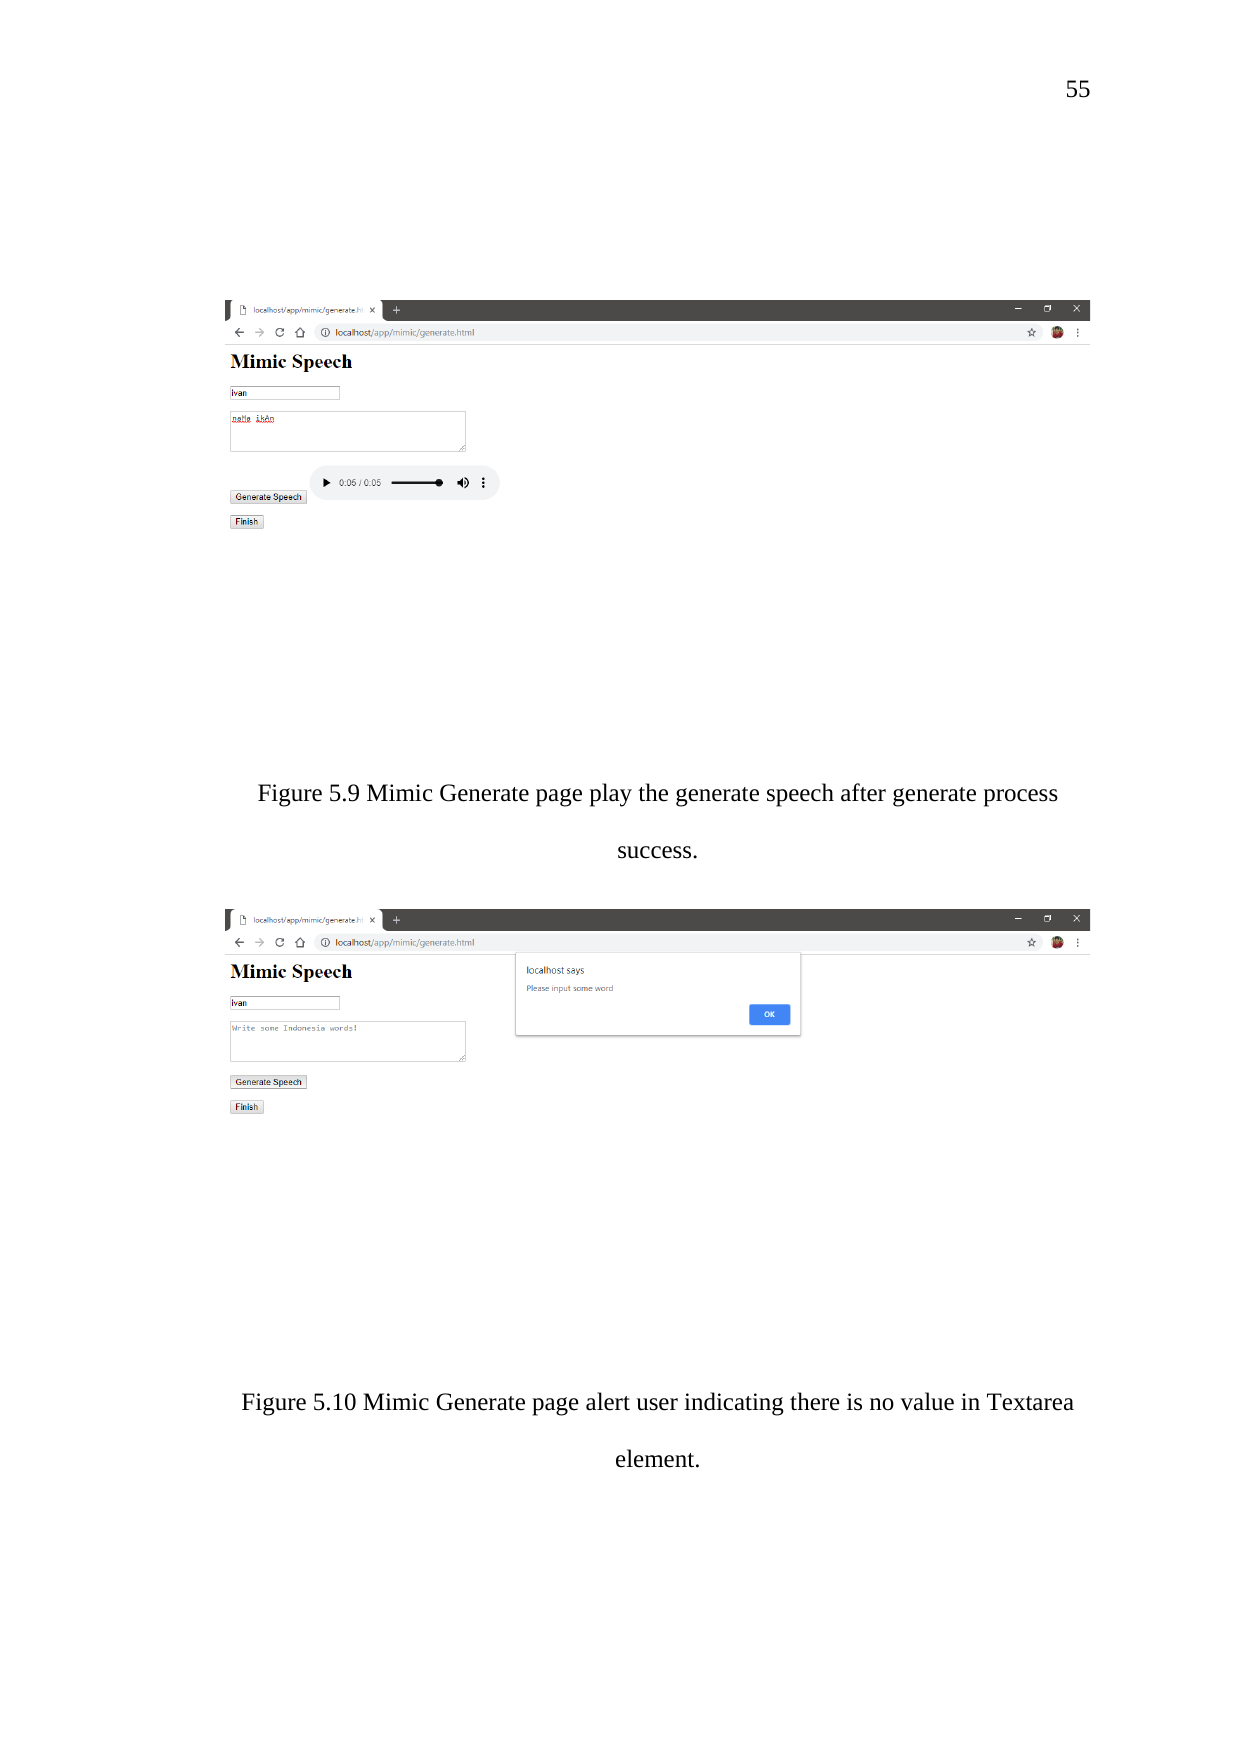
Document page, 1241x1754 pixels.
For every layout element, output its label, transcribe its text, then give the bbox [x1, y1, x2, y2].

picture [225, 909, 1091, 1371]
text Figure 5.10 Mimic Generate page alert user indicating there is no value in Textarea element. [225, 1387, 1090, 1473]
picture [225, 300, 1091, 761]
text Figure 5.9 Mimic Generate page play the generate speech after generate process success. [225, 778, 1090, 864]
